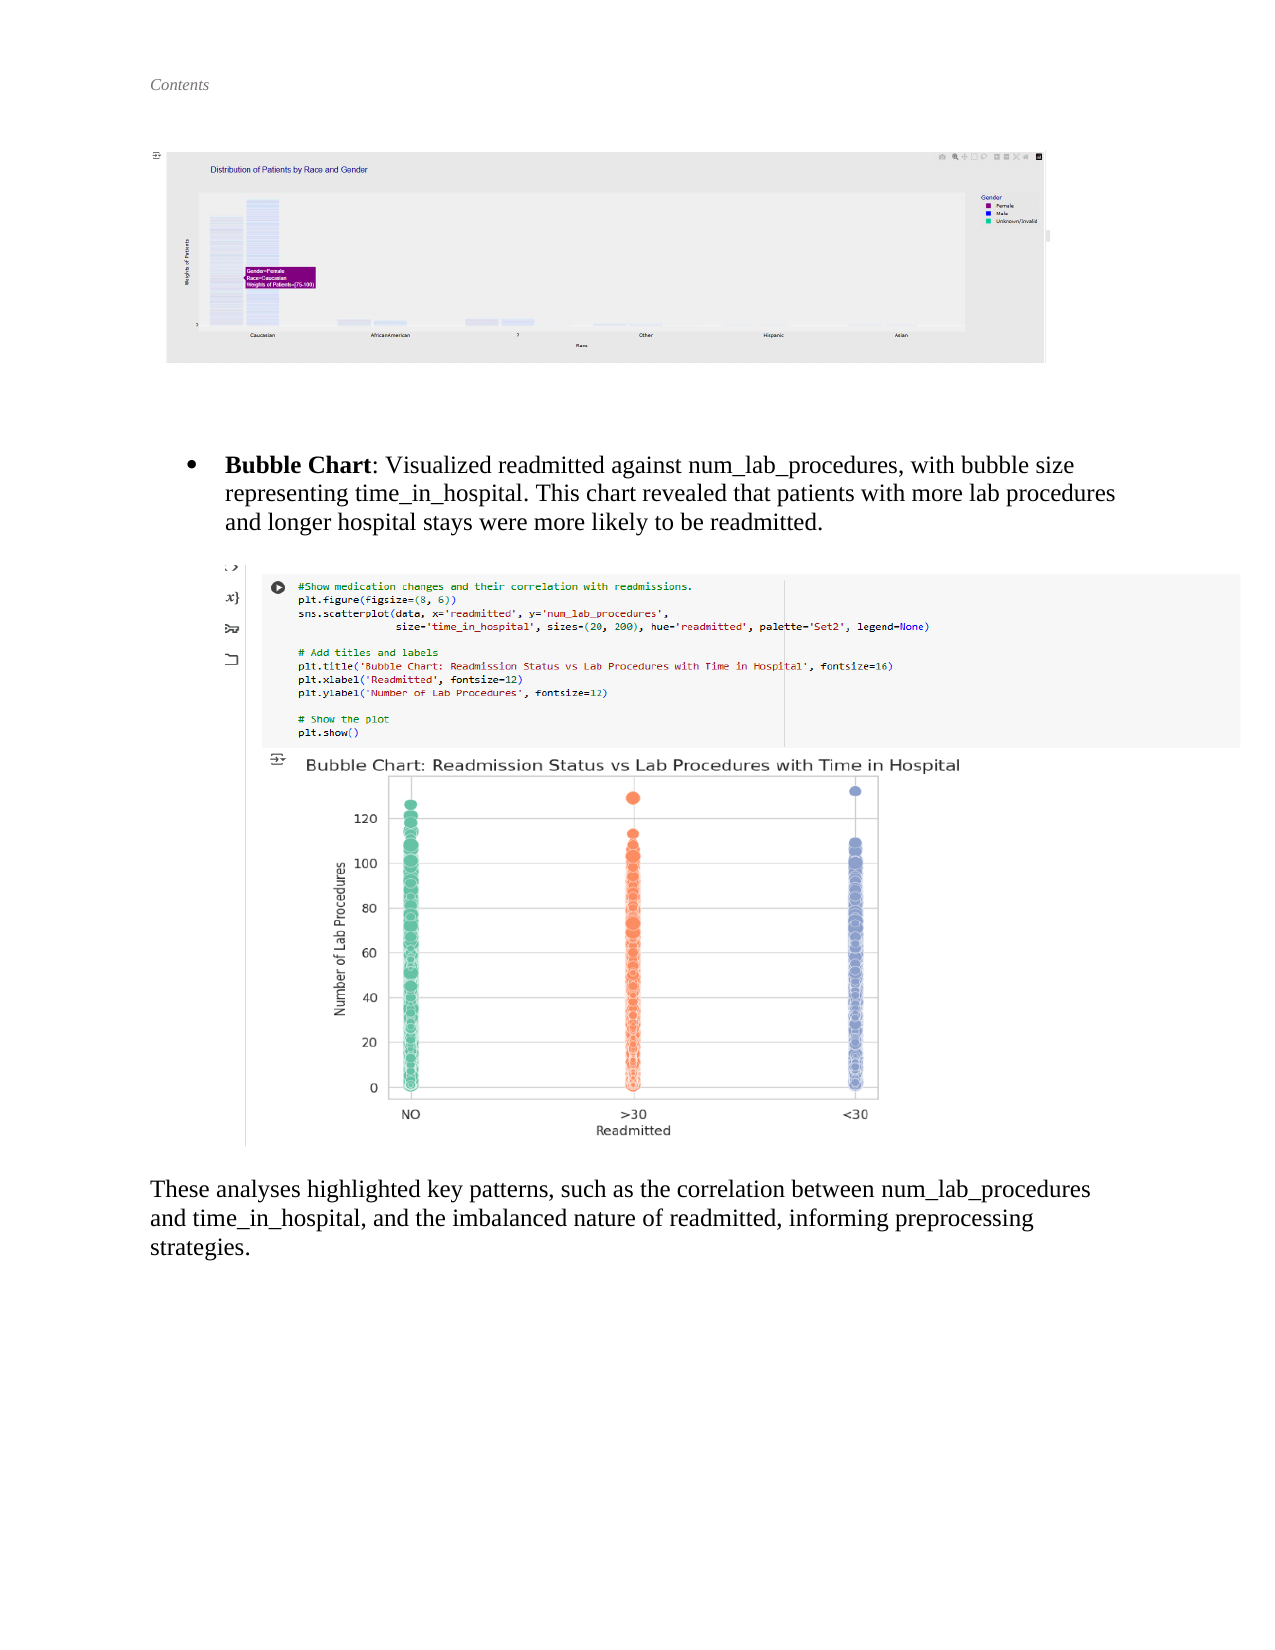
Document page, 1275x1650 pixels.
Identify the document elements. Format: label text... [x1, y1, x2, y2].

picture [150, 150, 1050, 363]
list Bubble Chart: Visualized readmitted against num_lab_procedures, with bubble size representing time_in_hospital. This chart revealed that patients with more lab procedures and longer hospital stays were more likely to be readmitted. [187, 450, 1125, 536]
picture [225, 565, 1241, 1146]
text These analyses highlighted key patterns, such as the correlation between num_lab_procedures and time_in_hospital, and the imbalanced nature of readmitted, informing preprocessing strategies. [150, 1174, 1125, 1261]
